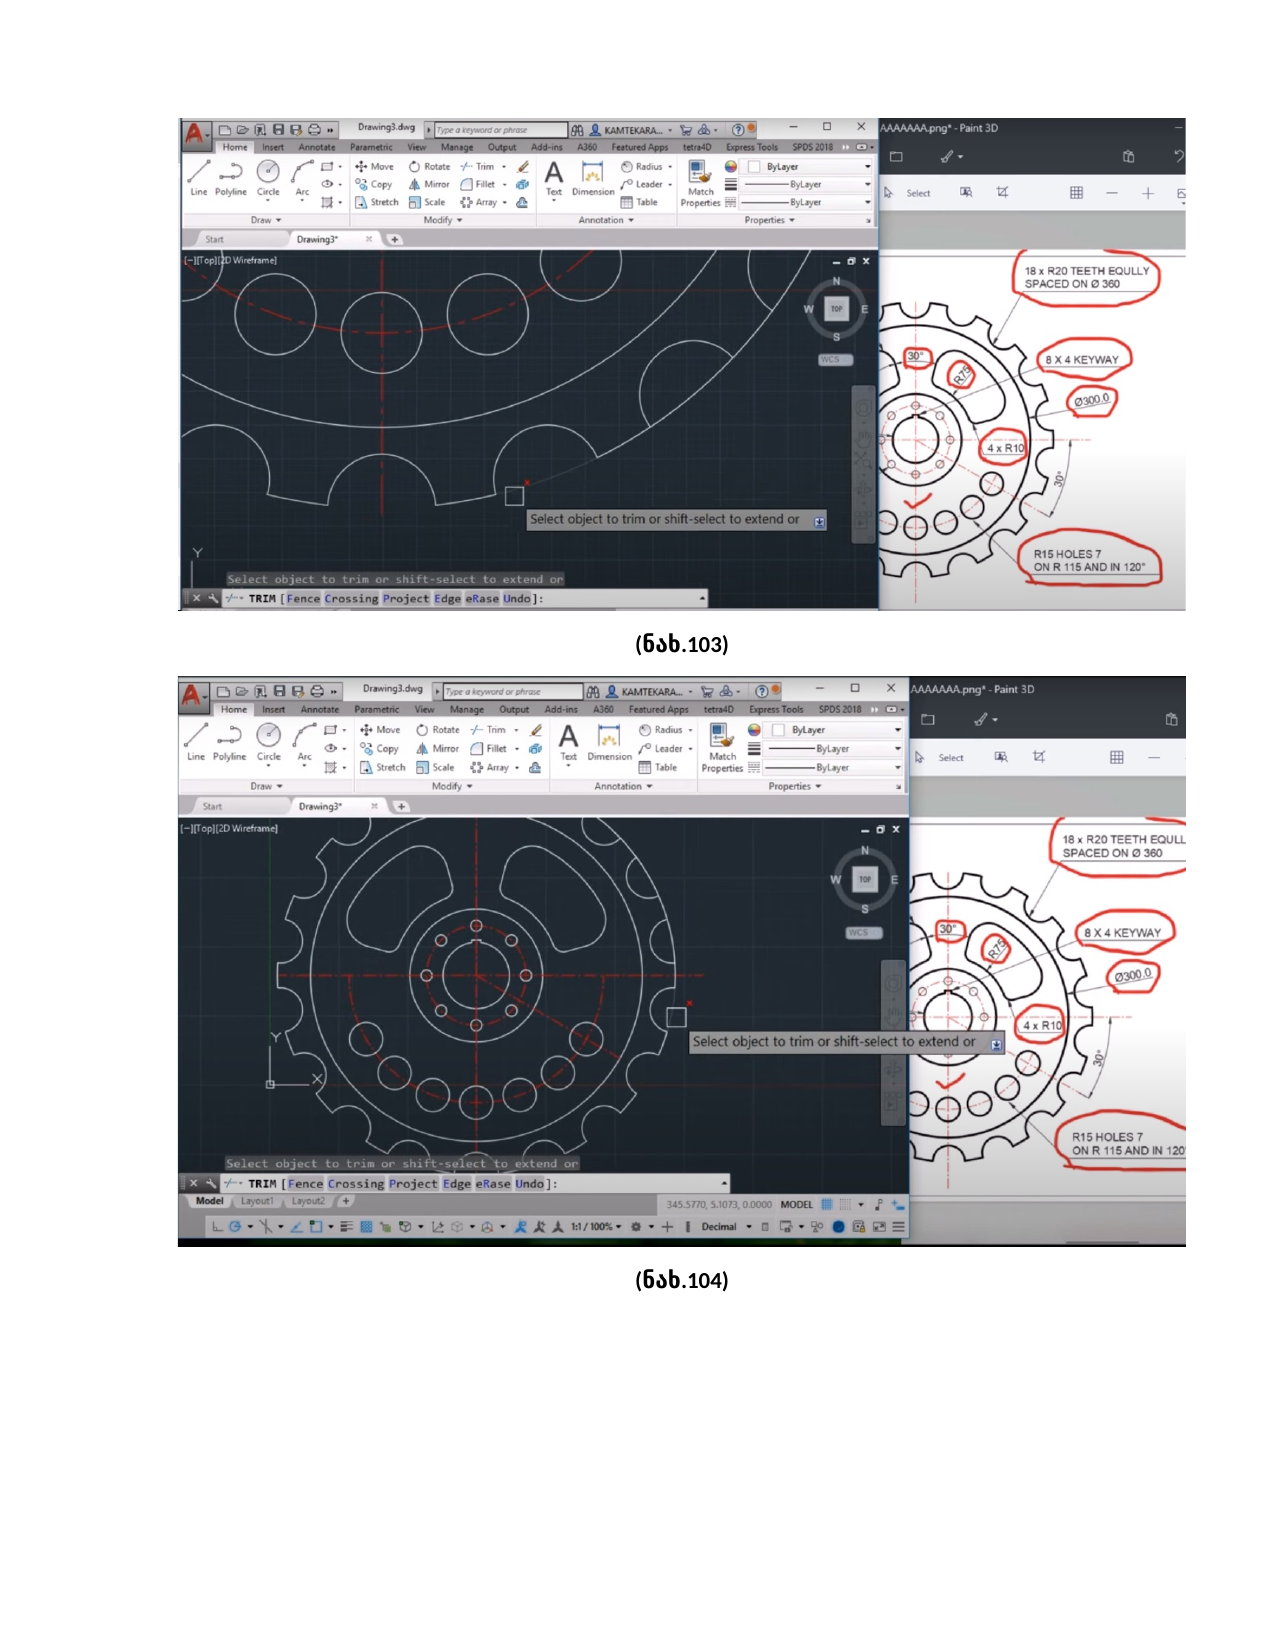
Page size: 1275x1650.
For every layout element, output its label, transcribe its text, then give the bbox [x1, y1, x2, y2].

picture [178, 118, 1186, 611]
text (ნახ.104) [177, 1266, 1186, 1294]
picture [177, 676, 1186, 1247]
text (ნახ.103) [177, 630, 1186, 658]
